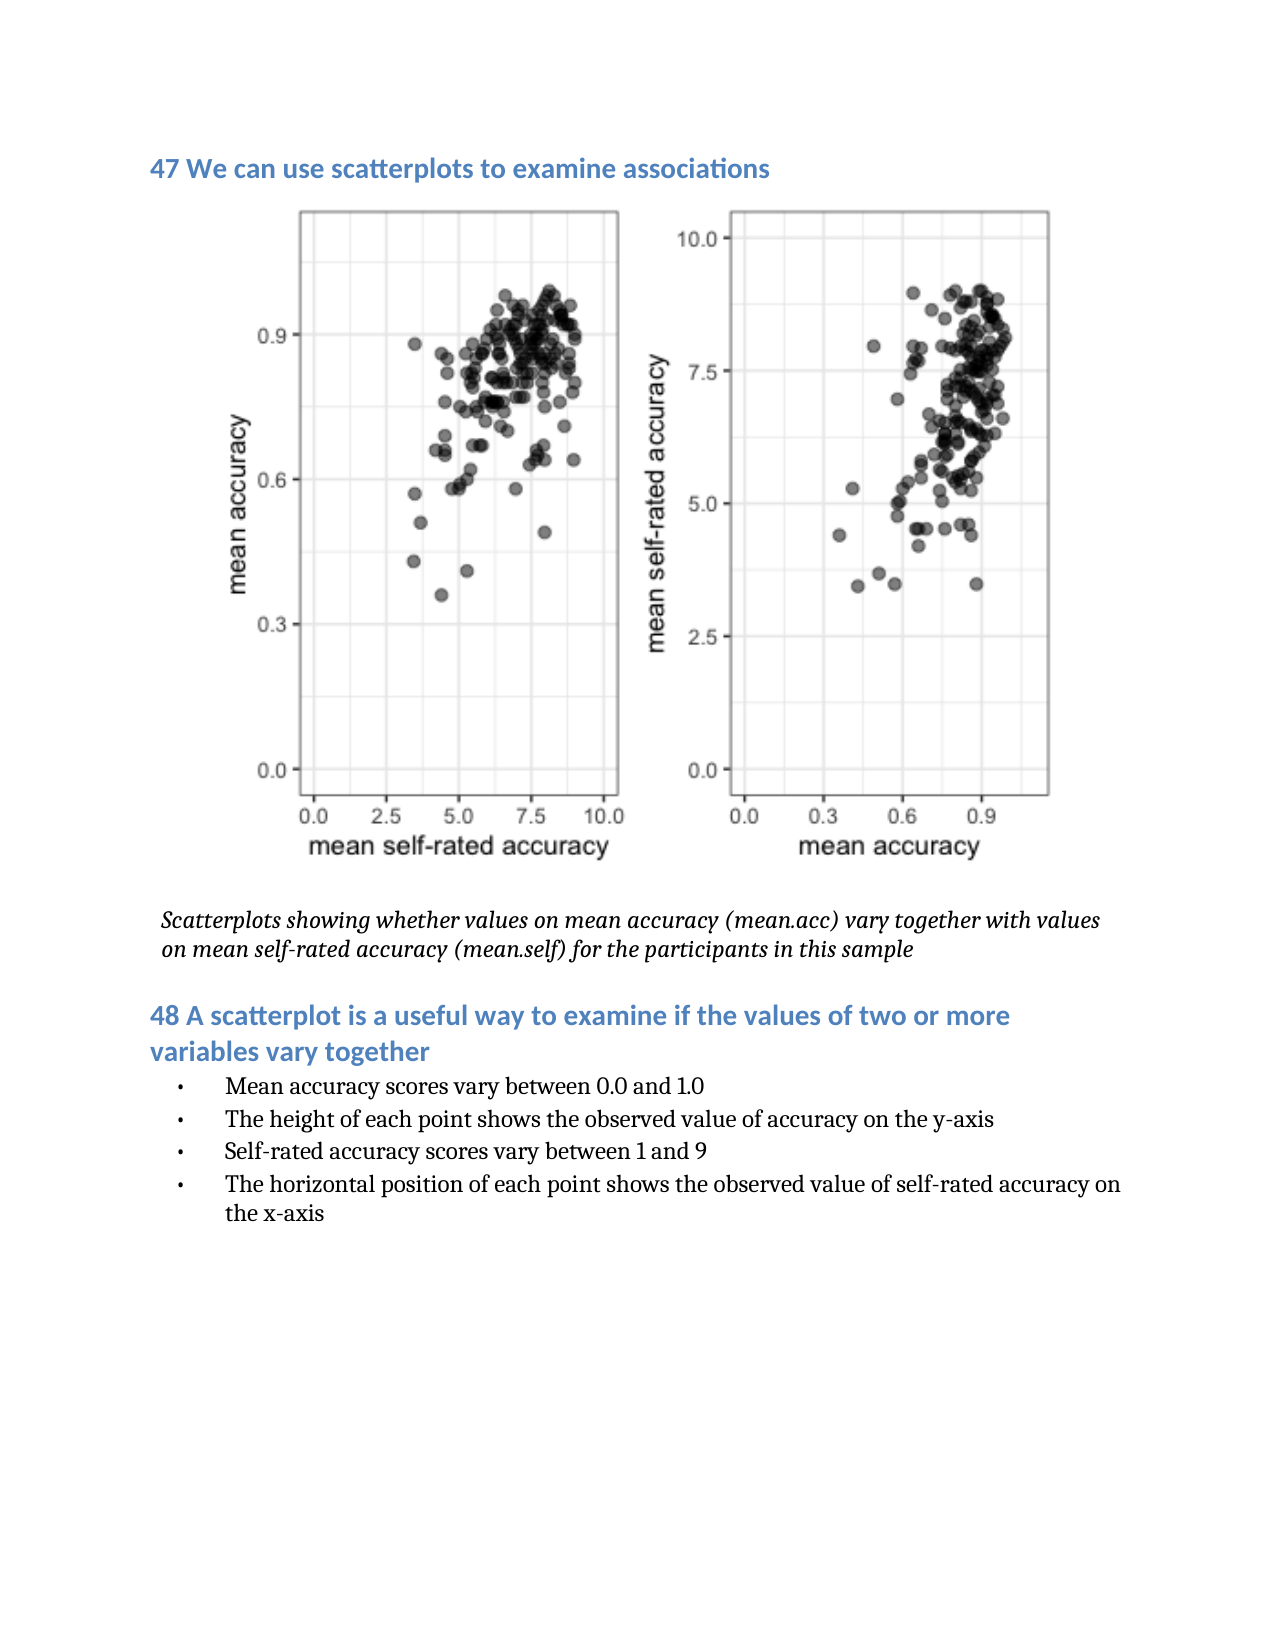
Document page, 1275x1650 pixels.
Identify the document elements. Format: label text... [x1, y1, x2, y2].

picture [200, 185, 1075, 886]
subtitle 48 A scatterplot is a useful way to examine if the values of two or more variables vary together [150, 997, 1125, 1068]
table_header Scatterplots showing whether values on mean accuracy (mean.acc) vary together with values on mean self-rated accuracy (mean.self) for the participants in this sample [150, 186, 1125, 976]
list Self-rated accuracy scores vary between 1 and 9 [175, 1137, 1125, 1166]
list The horizontal position of each point shows the observed value of self-rated accuracy on the x-axis [175, 1170, 1125, 1227]
list The height of each point shows the observed value of accuracy on the y-axis [175, 1105, 1125, 1133]
subtitle 47 We can use scatterplots to examine associations [150, 150, 1125, 186]
list Mean accuracy scores vary between 0.0 and 1.0 [175, 1072, 1125, 1101]
